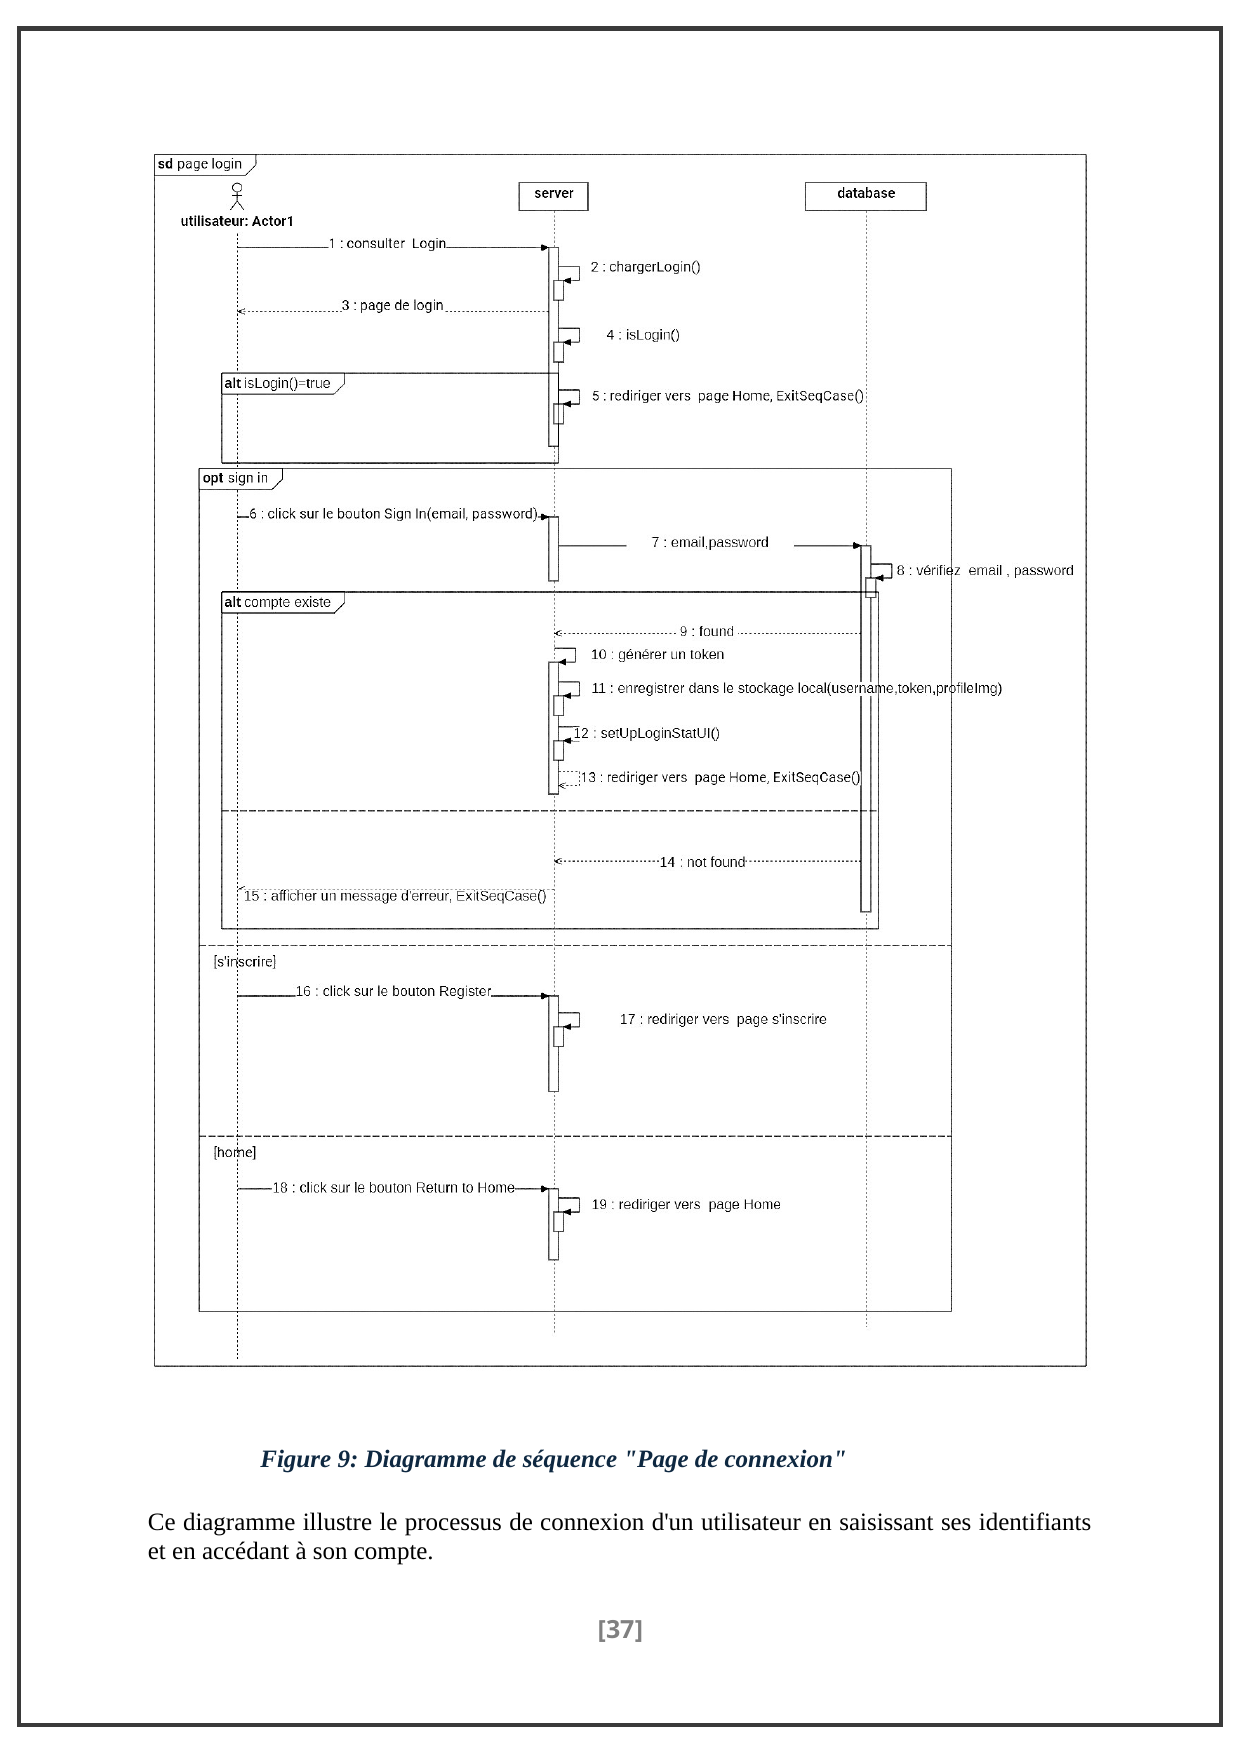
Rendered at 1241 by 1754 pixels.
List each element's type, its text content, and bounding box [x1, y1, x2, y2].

text Ce diagramme illustre le processus de connexion d'un utilisateur en saisissant ses identifiants et en accédant à son compte. [148, 1507, 1093, 1565]
picture [147, 147, 1114, 1394]
